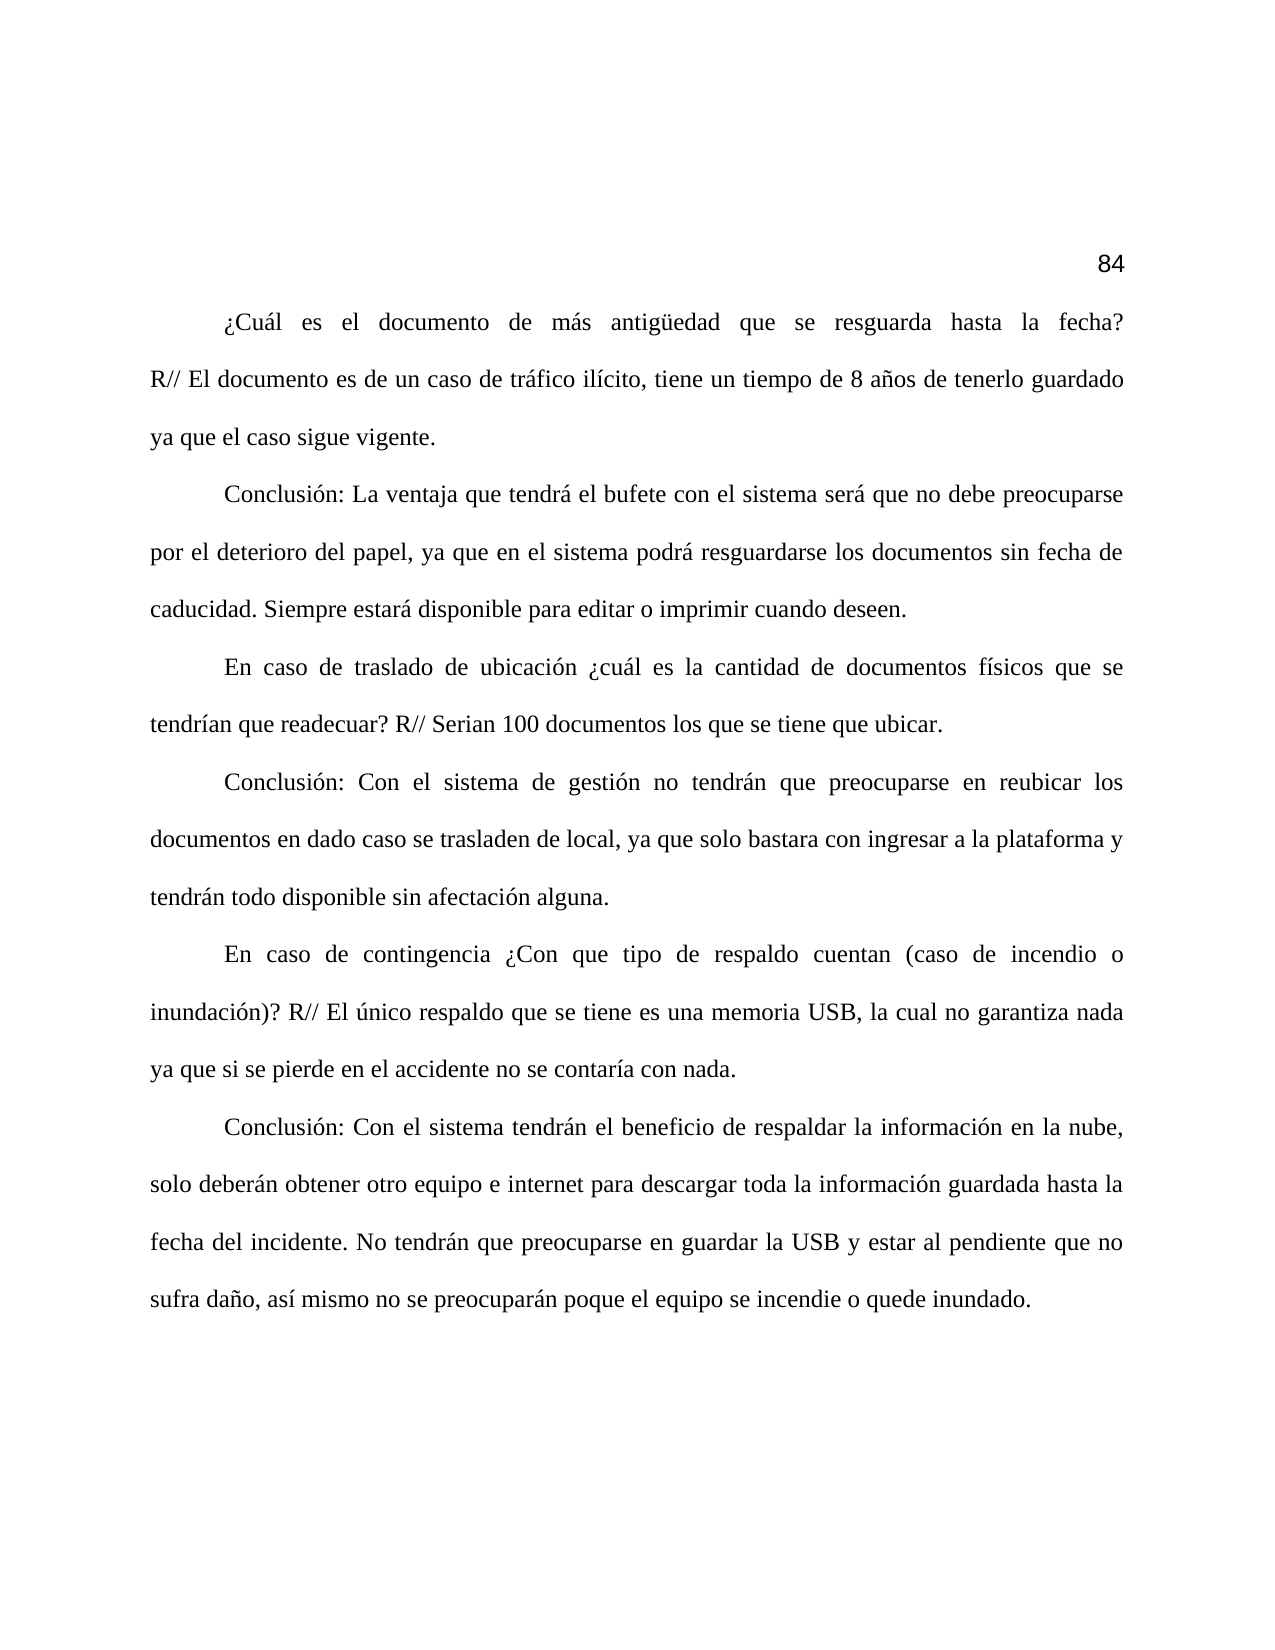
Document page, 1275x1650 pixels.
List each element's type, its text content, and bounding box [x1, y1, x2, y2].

text En caso de contingencia ¿Con que tipo de respaldo cuentan (caso de incendio o inundación)? R// El único respaldo que se tiene es una memoria USB, la cual no garantiza nada ya que si se pierde en el accidente no se contaría con nada. [150, 939, 1125, 1083]
text En caso de traslado de ubicación ¿cuál es la cantidad de documentos físicos que se tendrían que readecuar? R// Serian 100 documentos los que se tiene que ubicar. [150, 652, 1125, 738]
text Conclusión: La ventaja que tendrá el bufete con el sistema será que no debe preocuparse por el deterioro del papel, ya que en el sistema podrá resguardarse los documentos sin fecha de caducidad. Siempre estará disponible para editar o imprimir cuando deseen. [150, 479, 1125, 623]
text Conclusión: Con el sistema tendrán el beneficio de respaldar la información en la nube, solo deberán obtener otro equipo e internet para descargar toda la información guardada hasta la fecha del incidente. No tendrán que preocuparse en guardar la USB y estar al pendiente que no sufra daño, así mismo no se preocuparán poque el equipo se incendie o quede inundado. [150, 1112, 1125, 1313]
text ¿Cuál es el documento de más antigüedad que se resguarda hasta la fecha? R// El documento es de un caso de tráfico ilícito, tiene un tiempo de 8 años de tenerlo guardado ya que el caso sigue vigente. [150, 307, 1125, 451]
text Conclusión: Con el sistema de gestión no tendrán que preocuparse en reubicar los documentos en dado caso se trasladen de local, ya que solo bastara con ingresar a la plataforma y tendrán todo disponible sin afectación alguna. [150, 767, 1125, 911]
